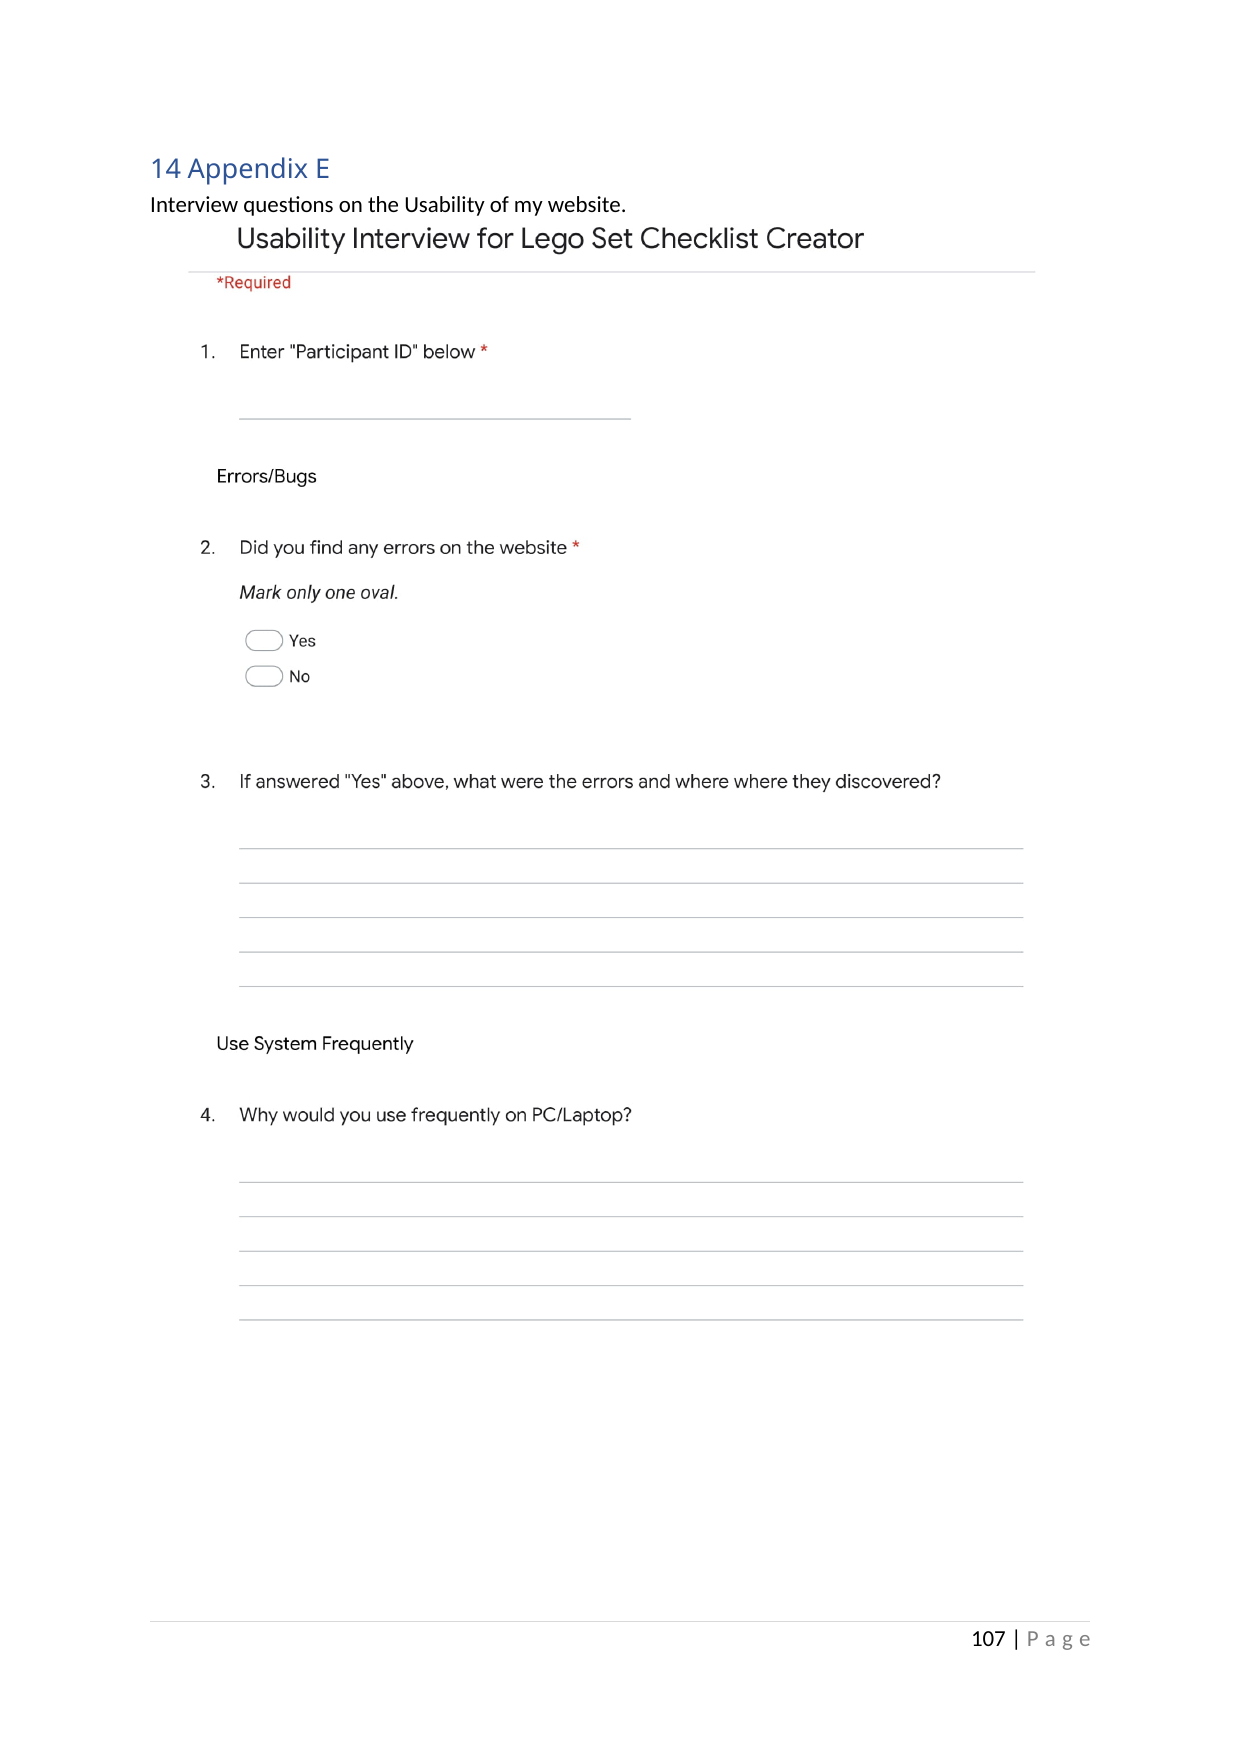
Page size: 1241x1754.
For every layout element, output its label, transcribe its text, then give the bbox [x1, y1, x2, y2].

text Interview questions on the Usability of my website. [150, 190, 1090, 220]
picture [150, 220, 1091, 1338]
subtitle Appendix E [150, 150, 1090, 187]
